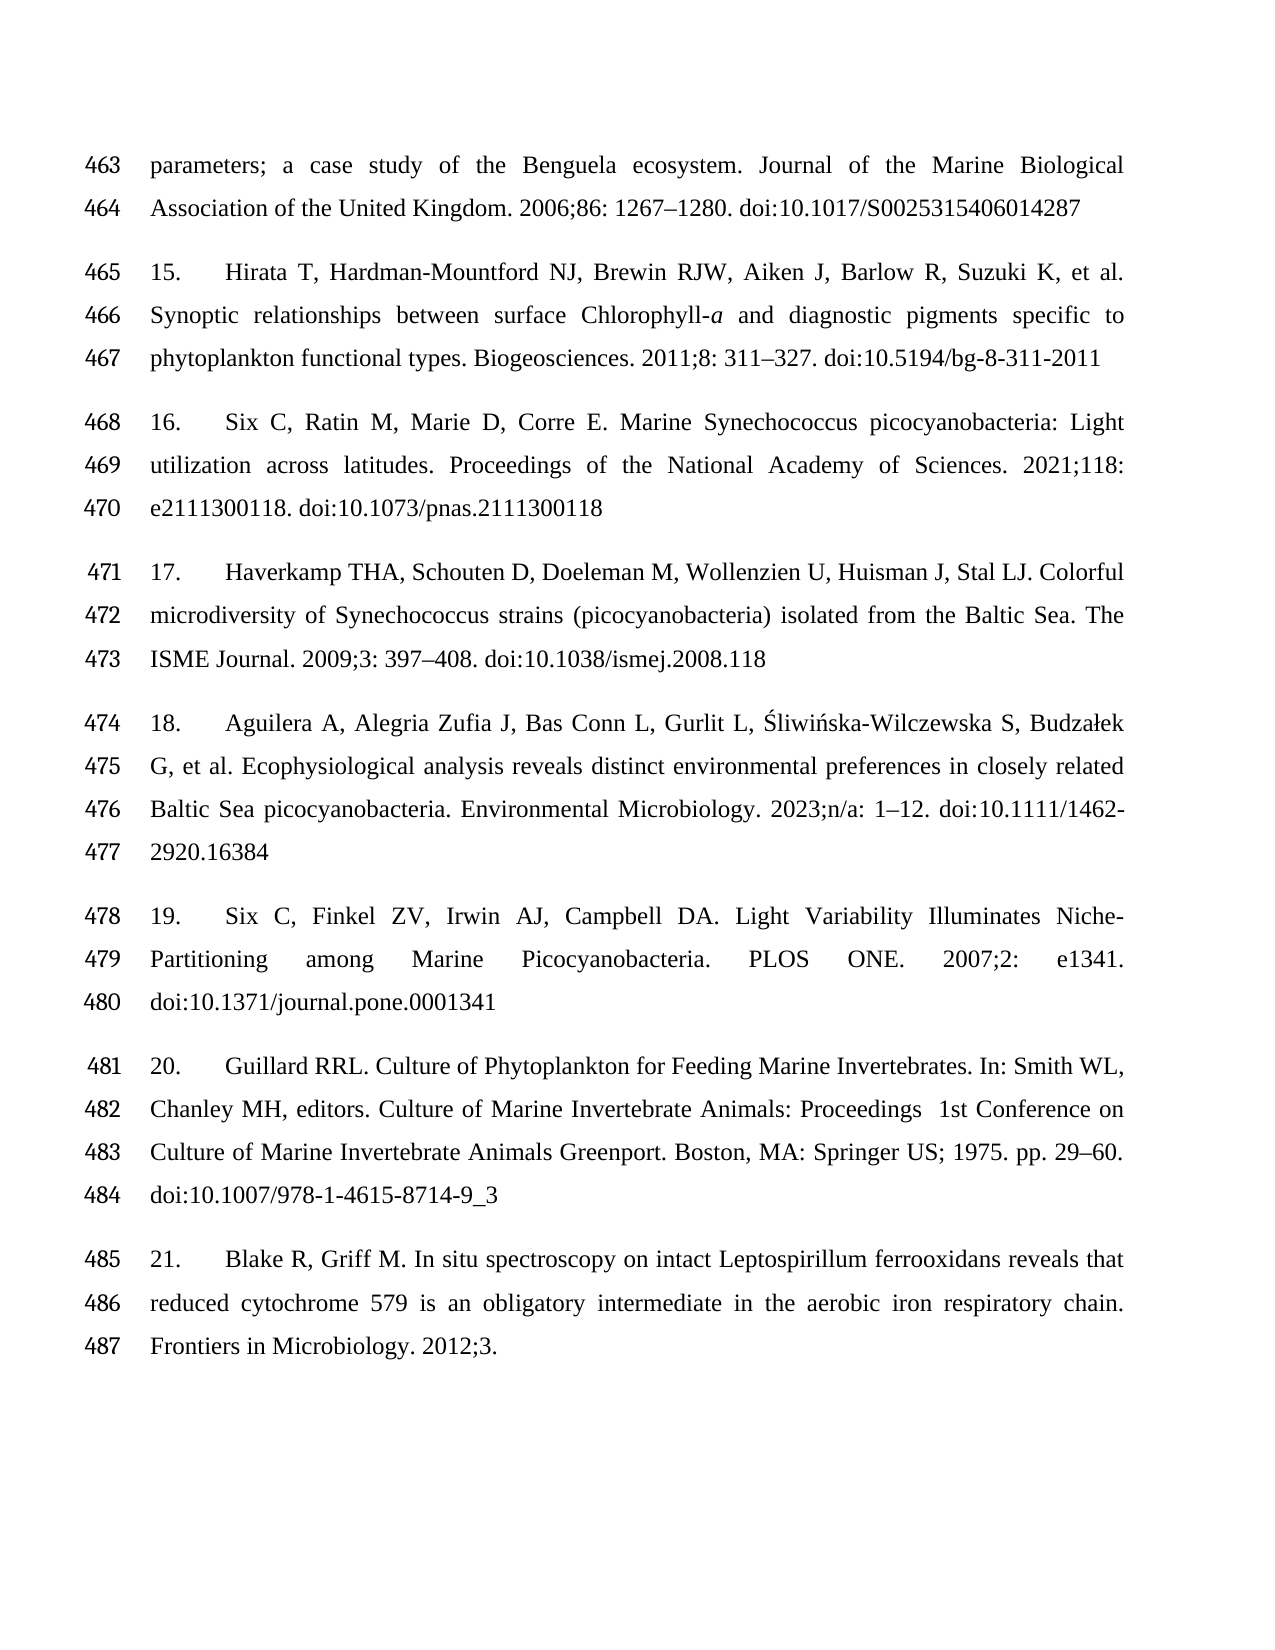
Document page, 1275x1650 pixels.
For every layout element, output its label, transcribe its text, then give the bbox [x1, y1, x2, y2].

text 15. Hirata T, Hardman-Mountford NJ, Brewin RJW, Aiken J, Barlow R, Suzuki K, et al. Synoptic relationships between surface Chlorophyll-a and diagnostic pigments specific to phytoplankton functional types. Biogeosciences. 2011;8: 311–327. doi:10.5194/bg-8-311-2011 [150, 257, 1125, 372]
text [150, 150, 1125, 222]
text 20. Guillard RRL. Culture of Phytoplankton for Feeding Marine Invertebrates. In: Smith WL, Chanley MH, editors. Culture of Marine Invertebrate Animals: Proceedings 1st Conference on Culture of Marine Invertebrate Animals Greenport. Boston, MA: Springer US; 1975. pp. 29–60. doi:10.1007/978-1-4615-8714-9_3 [150, 1051, 1125, 1209]
text 19. Six C, Finkel ZV, Irwin AJ, Campbell DA. Light Variability Illuminates Niche-Partitioning among Marine Picocyanobacteria. PLOS ONE. 2007;2: e1341. doi:10.1371/journal.pone.0001341 [150, 901, 1125, 1016]
text 21. Blake R, Griff M. In situ spectroscopy on intact Leptospirillum ferrooxidans reveals that reduced cytochrome 579 is an obligatory intermediate in the aerobic iron respiratory chain. Frontiers in Microbiology. 2012;3. [150, 1244, 1125, 1359]
text 17. Haverkamp THA, Schouten D, Doeleman M, Wollenzien U, Huisman J, Stal LJ. Colorful microdiversity of Synechococcus strains (picocyanobacteria) isolated from the Baltic Sea. The ISME Journal. 2009;3: 397–408. doi:10.1038/ismej.2008.118 [150, 557, 1125, 672]
text 18. Aguilera A, Alegria Zufia J, Bas Conn L, Gurlit L, Śliwińska-Wilczewska S, Budzałek G, et al. Ecophysiological analysis reveals distinct environmental preferences in closely related Baltic Sea picocyanobacteria. Environmental Microbiology. 2023;n/a: 1–12. doi:10.1111/1462-2920.16384 [150, 708, 1125, 866]
text 16. Six C, Ratin M, Marie D, Corre E. Marine Synechococcus picocyanobacteria: Light utilization across latitudes. Proceedings of the National Academy of Sciences. 2021;118: e2111300118. doi:10.1073/pnas.2111300118 [150, 407, 1125, 522]
